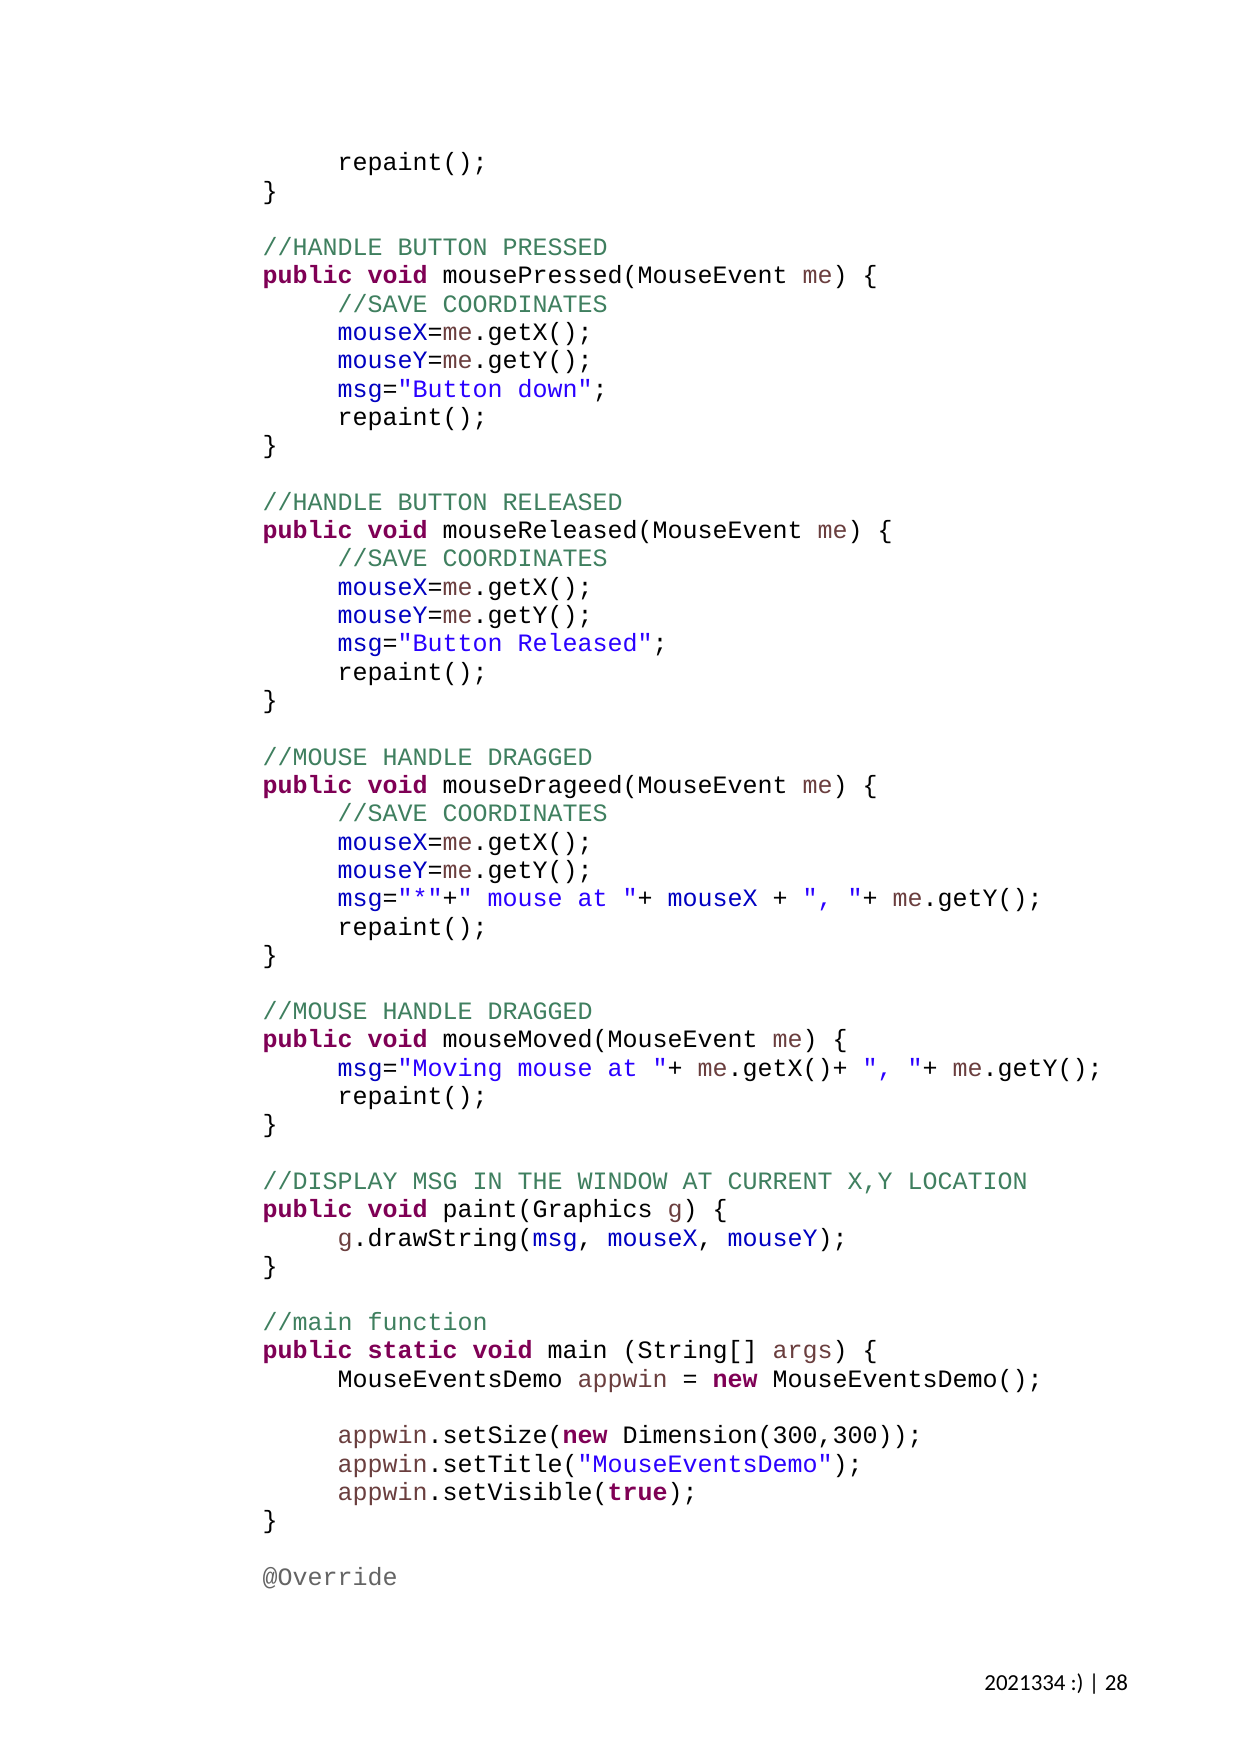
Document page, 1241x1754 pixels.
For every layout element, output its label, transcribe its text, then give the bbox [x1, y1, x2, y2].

text //SAVE COORDINATES [112, 291, 1128, 320]
text @Override [112, 1564, 1128, 1593]
text mouseX=me.getX(); [112, 320, 1128, 348]
text msg="Button down"; [112, 376, 1128, 405]
text public void paint(Graphics g) { [112, 1197, 1128, 1225]
text MouseEventsDemo appwin = new MouseEventsDemo(); [112, 1366, 1128, 1395]
text appwin.setSize(new Dimension(300,300)); [112, 1423, 1128, 1451]
text mouseY=me.getY(); [112, 603, 1128, 631]
text public void mouseReleased(MouseEvent me) { [112, 518, 1128, 546]
text //DISPLAY MSG IN THE WINDOW AT CURRENT X,Y LOCATION [112, 1168, 1128, 1197]
text } [112, 1112, 1128, 1140]
text public void mousePressed(MouseEvent me) { [112, 263, 1128, 291]
text appwin.setVisible(true); [112, 1479, 1128, 1508]
text mouseY=me.getY(); [112, 857, 1128, 886]
text g.drawString(msg, mouseX, mouseY); [112, 1225, 1128, 1253]
text //SAVE COORDINATES [112, 546, 1128, 574]
text //HANDLE BUTTON RELEASED [112, 489, 1128, 518]
text } [112, 1253, 1128, 1282]
text msg="*"+" mouse at "+ mouseX + ", "+ me.getY(); [112, 886, 1128, 914]
text } [112, 942, 1128, 971]
text mouseX=me.getX(); [112, 829, 1128, 857]
text } [112, 178, 1128, 207]
text public void mouseDrageed(MouseEvent me) { [112, 772, 1128, 801]
text //main function [112, 1310, 1128, 1338]
text repaint(); [112, 150, 1128, 178]
text } [112, 1508, 1128, 1536]
text //SAVE COORDINATES [112, 801, 1128, 829]
text mouseX=me.getX(); [112, 574, 1128, 603]
text appwin.setTitle("MouseEventsDemo"); [112, 1451, 1128, 1479]
text repaint(); [112, 405, 1128, 433]
text msg="Button Released"; [112, 631, 1128, 659]
text msg="Moving mouse at "+ me.getX()+ ", "+ me.getY(); [112, 1055, 1128, 1084]
text //MOUSE HANDLE DRAGGED [112, 744, 1128, 772]
text public void mouseMoved(MouseEvent me) { [112, 1027, 1128, 1055]
text repaint(); [112, 914, 1128, 942]
text } [112, 688, 1128, 716]
text //MOUSE HANDLE DRAGGED [112, 999, 1128, 1027]
text repaint(); [112, 1084, 1128, 1112]
text repaint(); [112, 659, 1128, 688]
text } [112, 433, 1128, 461]
text //HANDLE BUTTON PRESSED [112, 235, 1128, 263]
text mouseY=me.getY(); [112, 348, 1128, 376]
text public static void main (String[] args) { [112, 1338, 1128, 1366]
